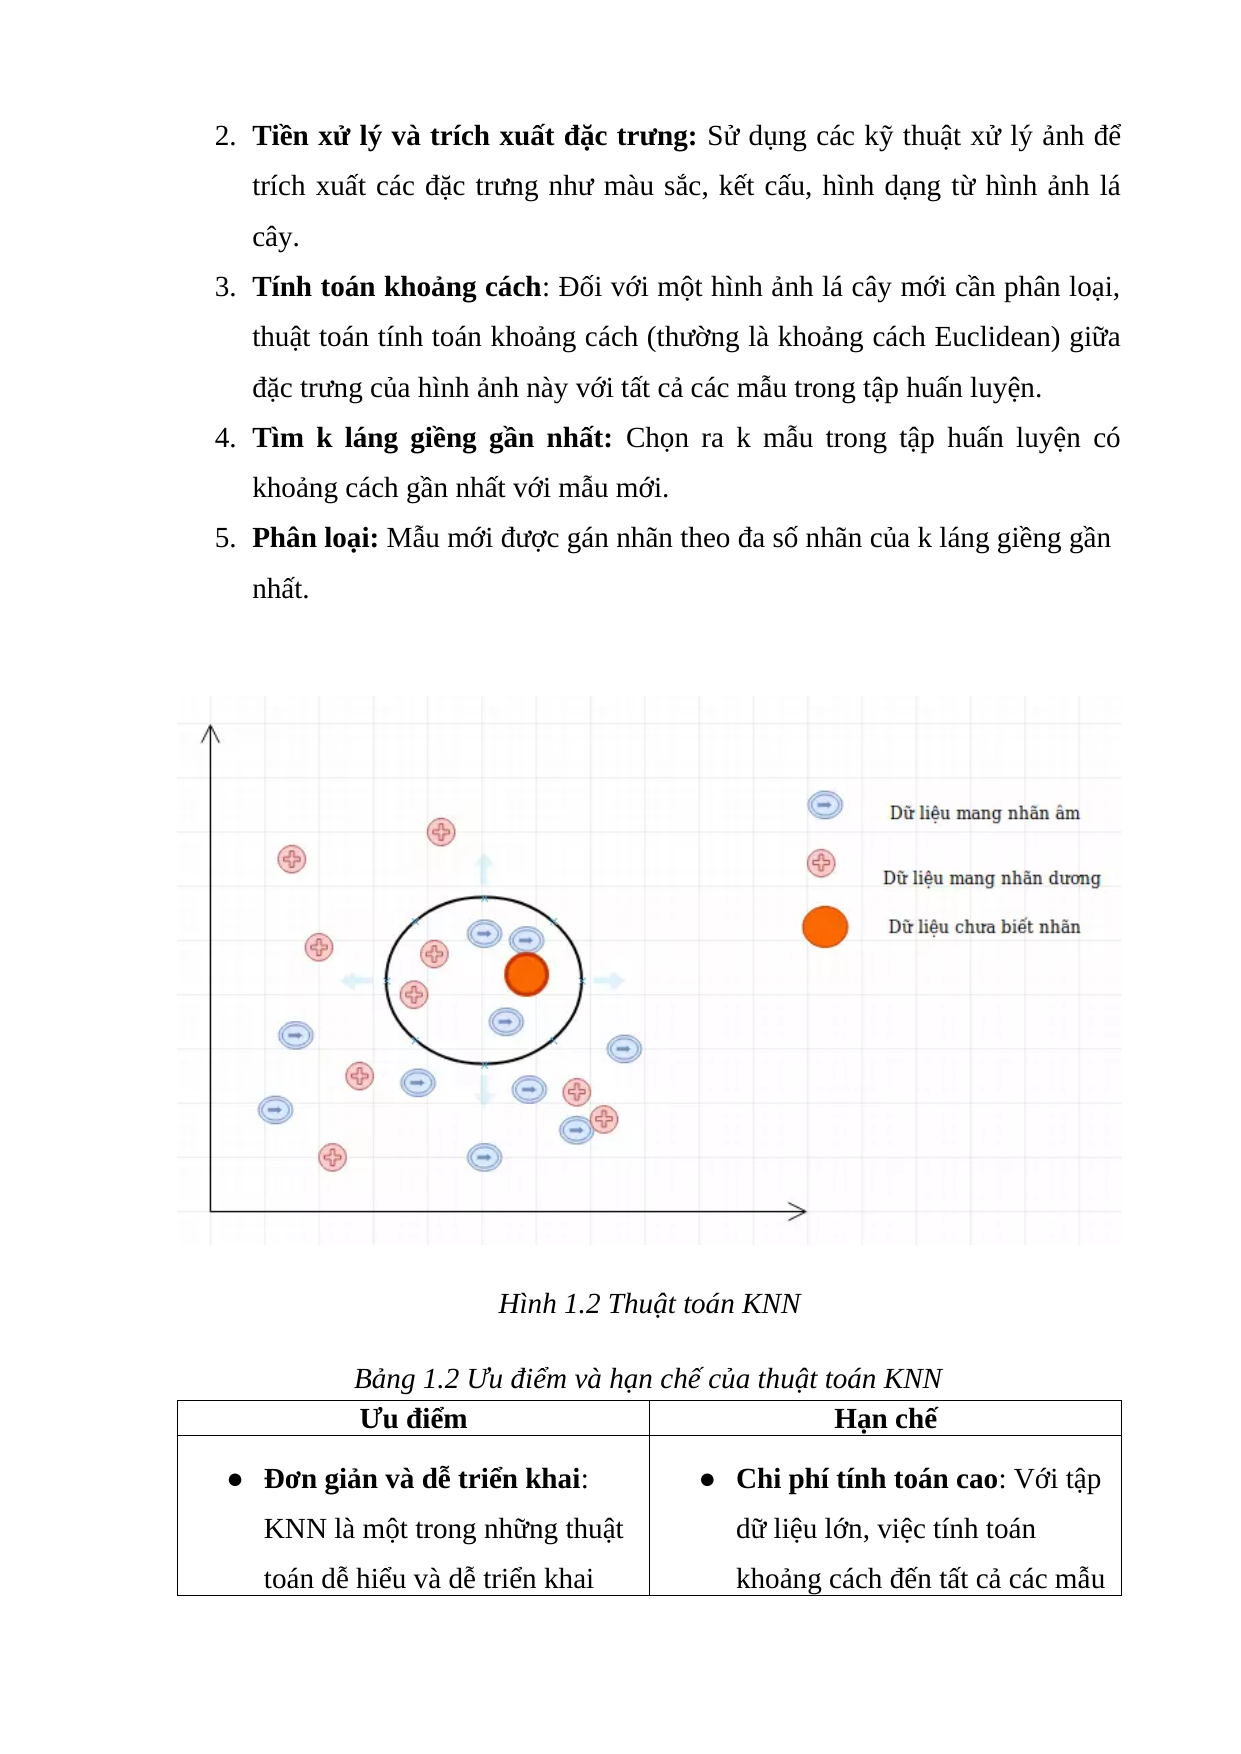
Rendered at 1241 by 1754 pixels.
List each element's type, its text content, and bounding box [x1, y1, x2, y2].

table_header Hạn chế [650, 1401, 1121, 1435]
list Phân loại: Mẫu mới được gán nhãn theo đa số nhãn của k láng giềng gần nhất. [214, 521, 1122, 604]
list Tiền xử lý và trích xuất đặc trưng: Sử dụng các kỹ thuật xử lý ảnh để trích xuất các đặc trưng như màu sắc, kết cấu, hình dạng từ hình ảnh lá cây. [214, 118, 1122, 252]
list Tìm k láng giềng gần nhất: Chọn ra k mẫu trong tập huấn luyện có khoảng cách gần nhất với mẫu mới. [214, 420, 1122, 504]
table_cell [178, 1436, 649, 1595]
text Hình 1.2 Thuật toán KNN [177, 1286, 1122, 1320]
table_header Ưu điểm [178, 1401, 649, 1435]
text Bảng 1.2 Ưu điểm và hạn chế của thuật toán KNN [177, 1362, 1122, 1395]
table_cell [650, 1436, 1121, 1595]
picture [177, 696, 1122, 1245]
list Tính toán khoảng cách: Đối với một hình ảnh lá cây mới cần phân loại, thuật toán tính toán khoảng cách (thường là khoảng cách Euclidean) giữa đặc trưng của hình ảnh này với tất cả các mẫu trong tập huấn luyện. [214, 269, 1122, 403]
